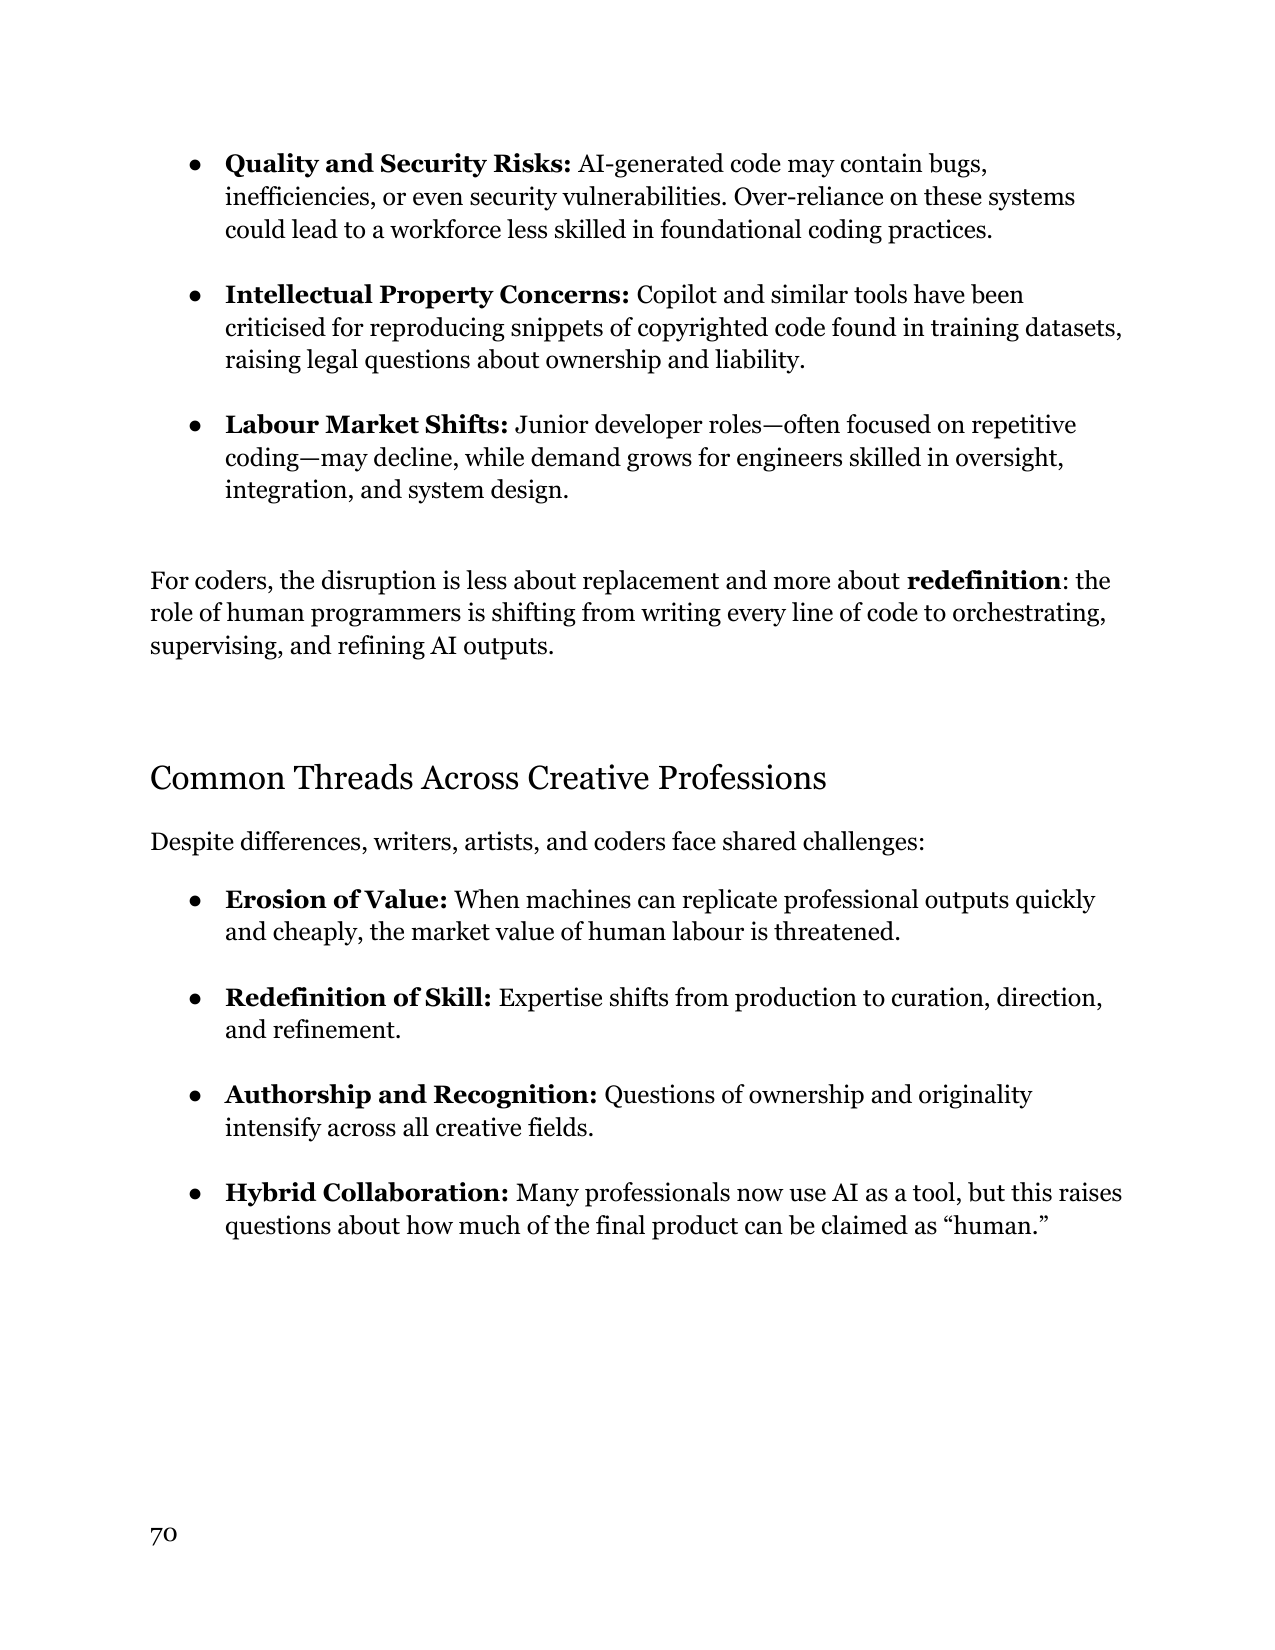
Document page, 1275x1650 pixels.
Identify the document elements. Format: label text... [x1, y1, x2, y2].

list Intellectual Property Concerns: Copilot and similar tools have been criticised for reproducing snippets of copyrighted code found in training datasets, raising legal questions about ownership and liability. [187, 280, 1125, 407]
text Despite differences, writers, artists, and coders face shared challenges: [150, 828, 1125, 856]
list Hybrid Collaboration: Many professionals now use AI as a tool, but this raises questions about how much of the final product can be claimed as “human.” [187, 1179, 1125, 1272]
list Redefinition of Skill: Expertise shifts from production to curation, direction, and refinement. [187, 983, 1125, 1077]
subtitle Common Threads Across Creative Professions [150, 759, 1125, 797]
list Authorship and Recognition: Questions of ownership and originality intensify across all creative fields. [187, 1081, 1125, 1174]
list Labour Market Shifts: Junior developer roles—often focused on repetitive coding—may decline, while demand grows for engineers skilled in oversight, integration, and system design. [187, 411, 1125, 537]
list Quality and Security Risks: AI-generated code may contain bugs, inefficiencies, or even security vulnerabilities. Over-reliance on these systems could lead to a workforce less skilled in foundational coding practices. [187, 150, 1125, 276]
text For coders, the disruption is less about replacement and more about redefinition: the role of human programmers is shifting from writing every line of code to orchestrating, supervising, and refining AI outputs. [150, 566, 1125, 660]
list Erosion of Value: When machines can replicate professional outputs quickly and cheaply, the market value of human labour is threatened. [187, 885, 1125, 979]
